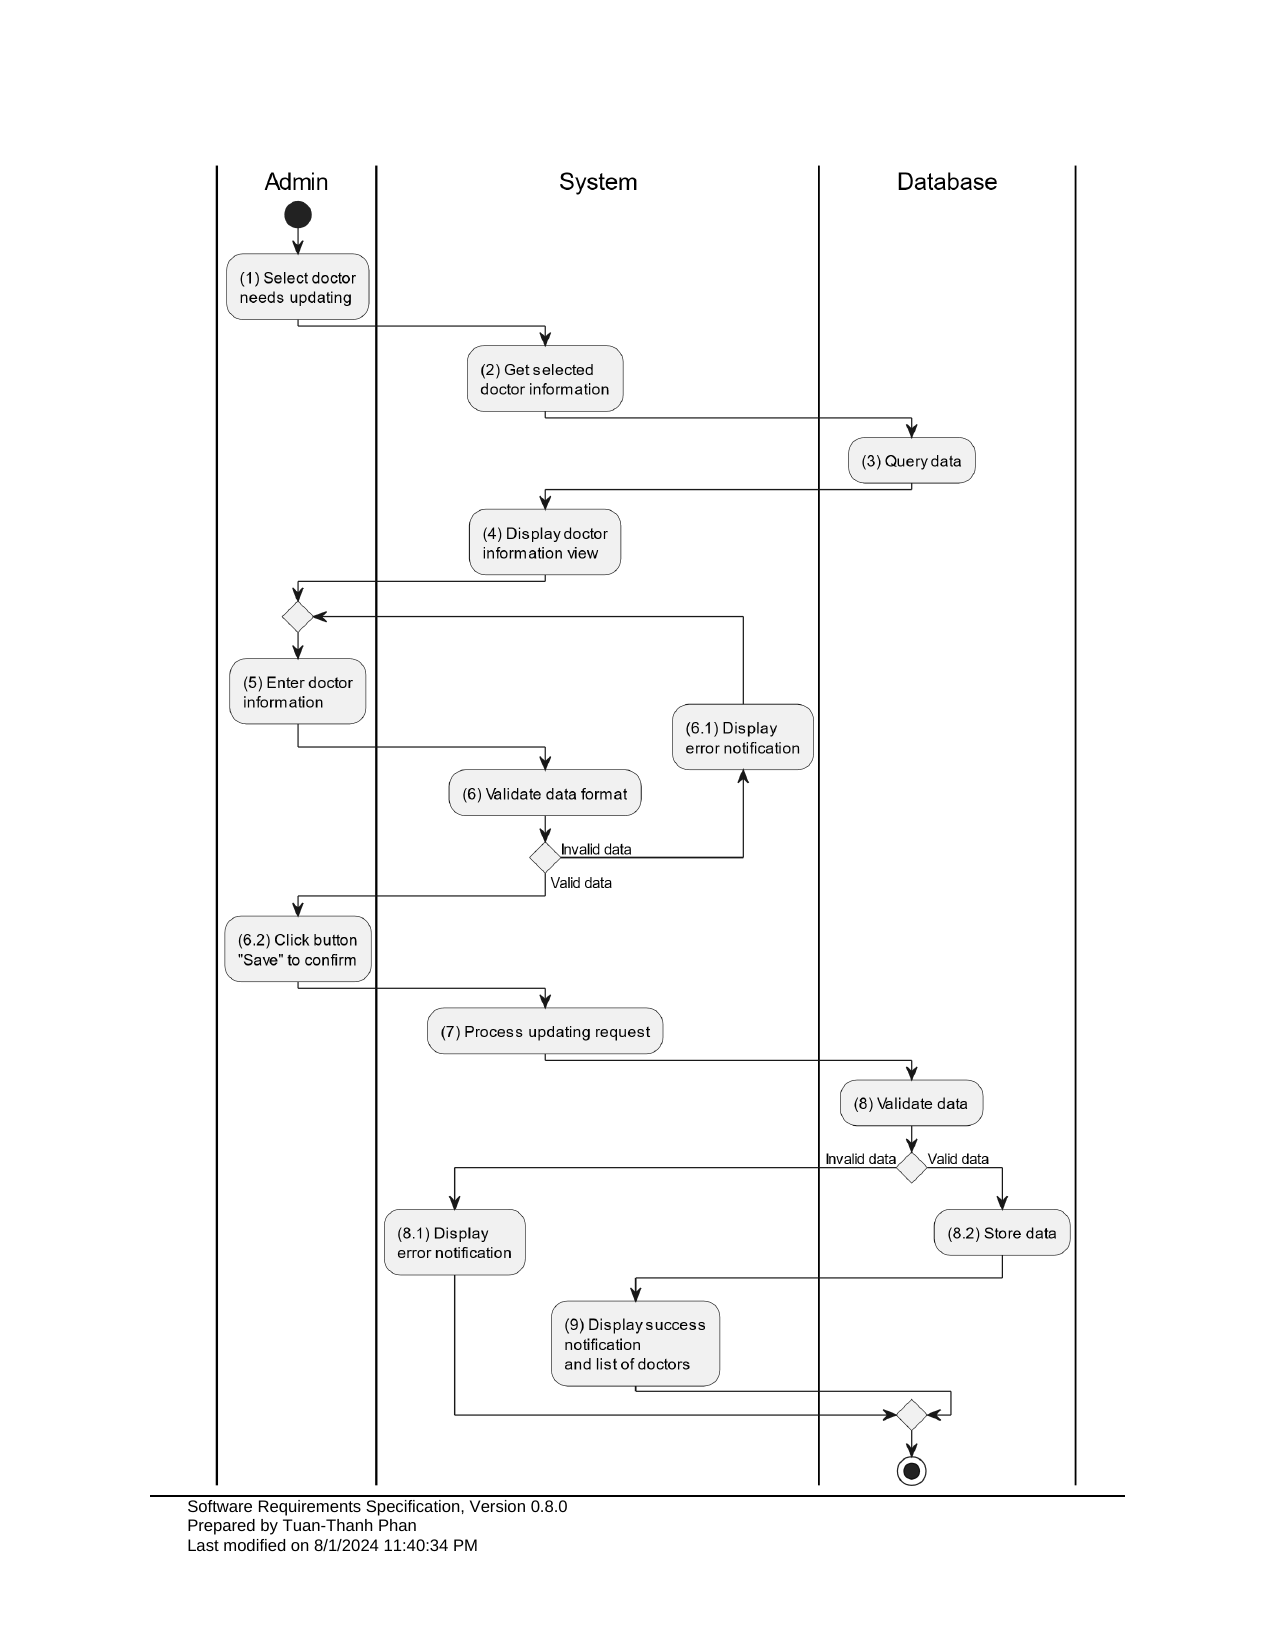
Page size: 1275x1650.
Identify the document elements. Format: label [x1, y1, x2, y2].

picture [197, 150, 1100, 1495]
